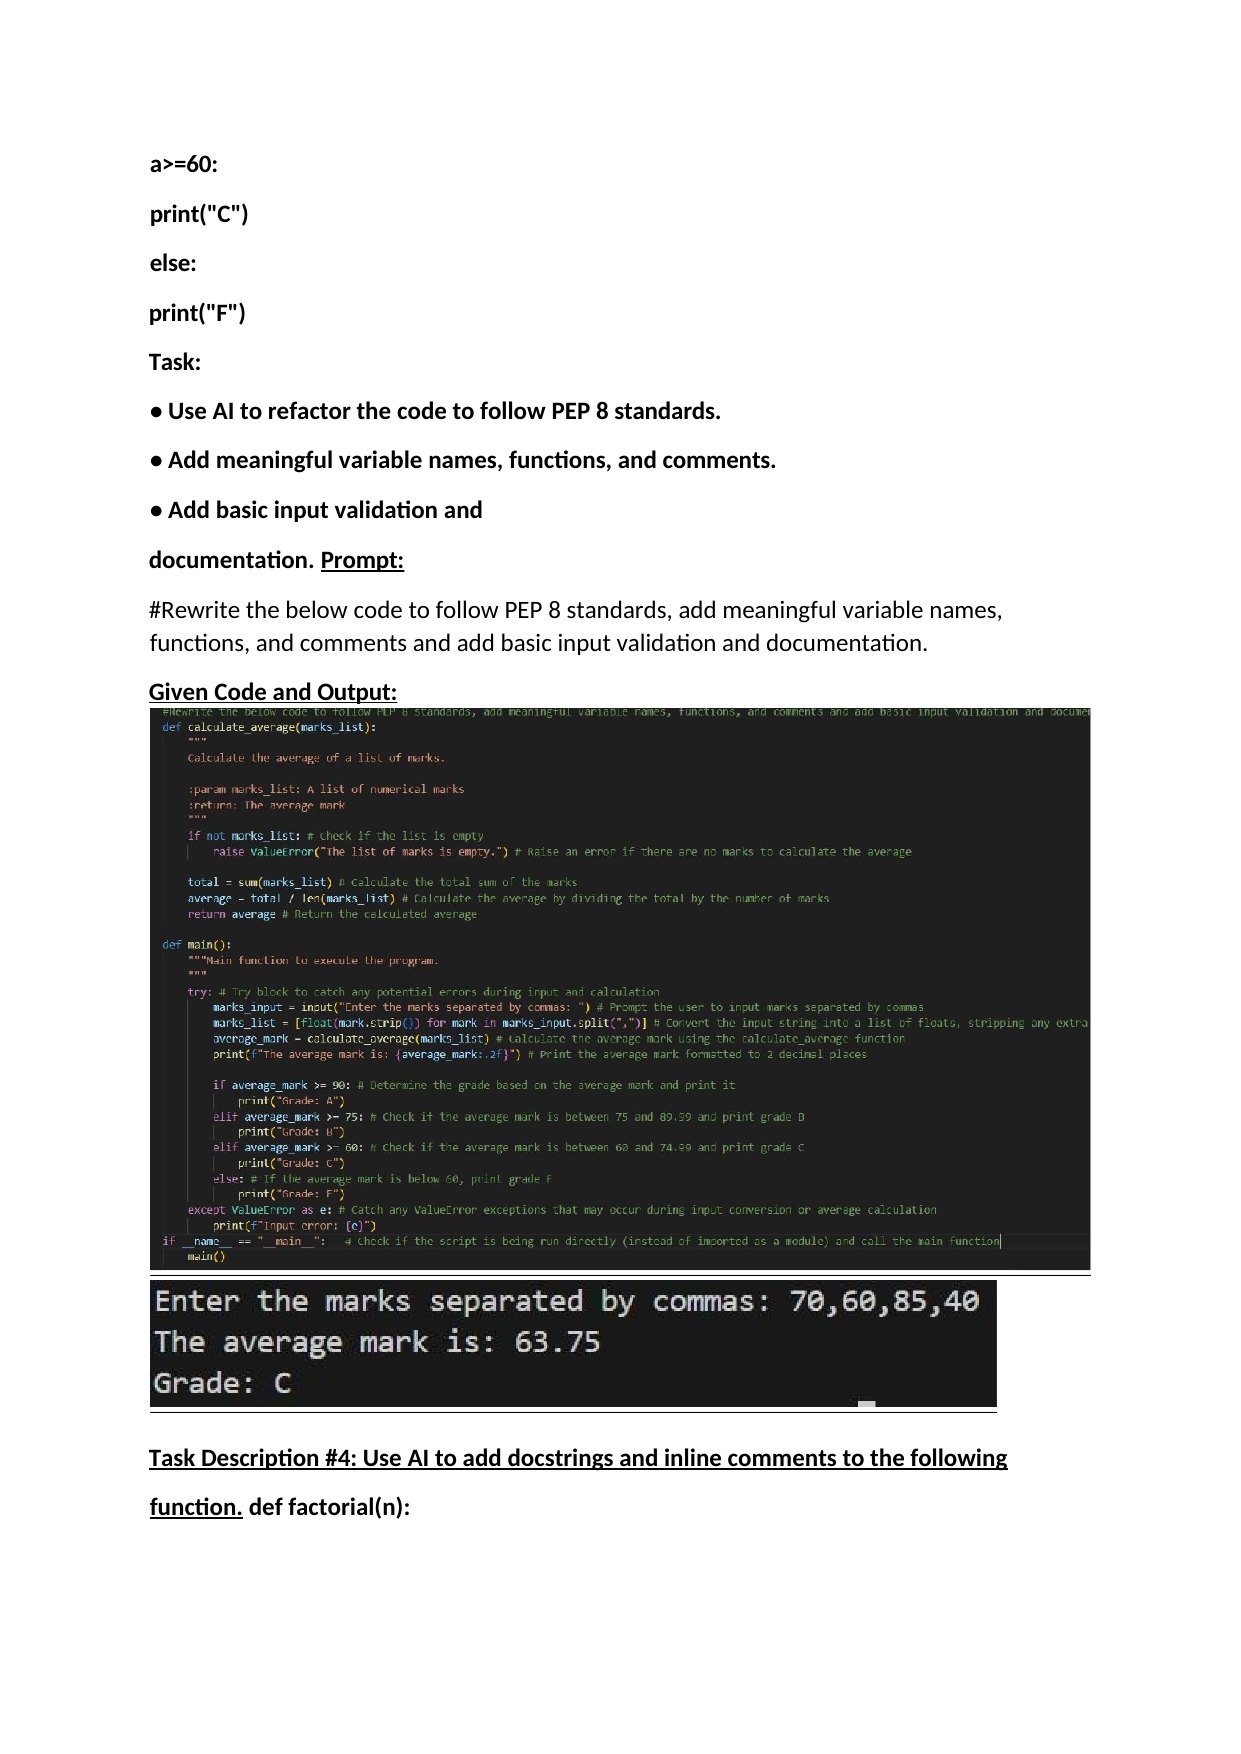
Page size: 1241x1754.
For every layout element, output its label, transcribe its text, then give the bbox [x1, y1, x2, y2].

text print("F") Task: [148, 297, 290, 377]
picture [150, 708, 1091, 1276]
text Given Code and Output: [148, 676, 1093, 706]
list Add meaningful variable names, functions, and comments. [150, 444, 1093, 475]
list Add basic input validation and documentation. Prompt: [148, 494, 654, 575]
text Task Description #4: Use AI to add docstrings and inline comments to the following function. def factorial(n): [148, 1442, 1091, 1522]
list Use AI to refactor the code to follow PEP 8 standards. [150, 395, 1093, 426]
picture [150, 1280, 997, 1413]
text #Rewrite the below code to follow PEP 8 standards, add meaningful variable names, functions, and comments and add basic input validation and documentation. [148, 594, 1093, 657]
text a>=60: [149, 148, 1093, 179]
text print("C") else: [149, 198, 290, 278]
